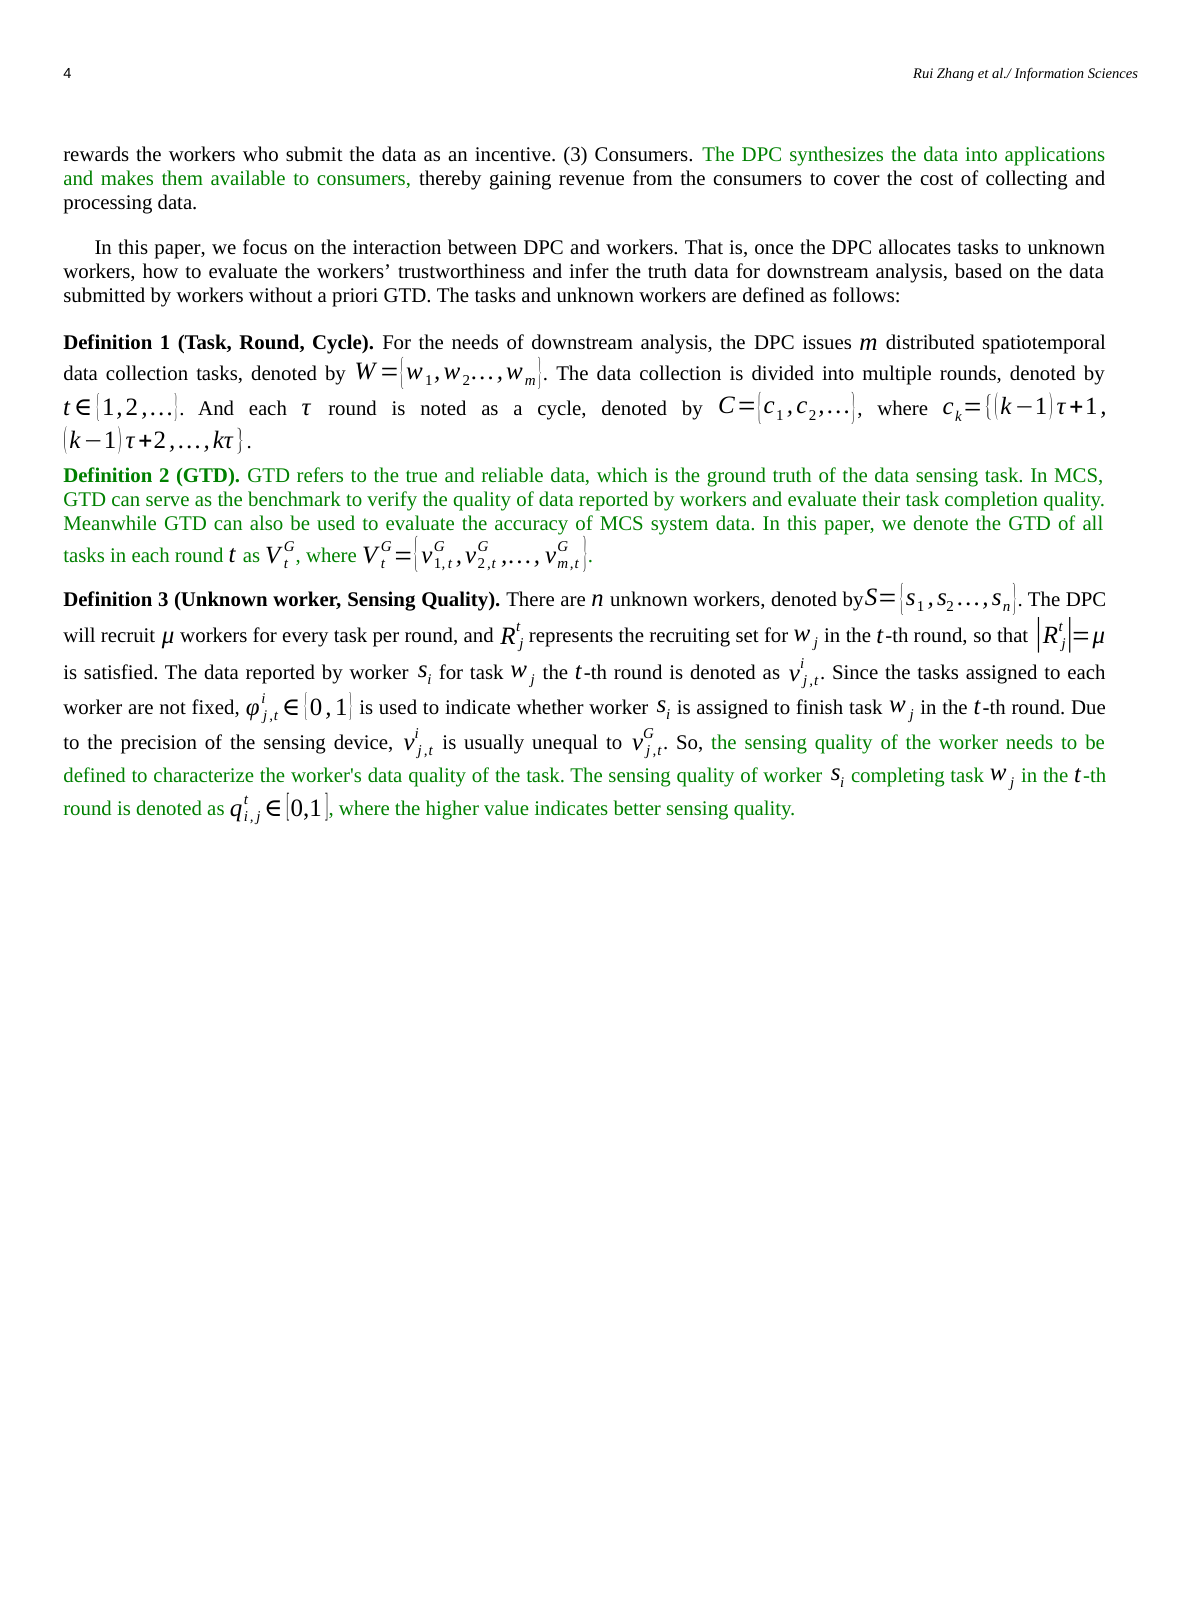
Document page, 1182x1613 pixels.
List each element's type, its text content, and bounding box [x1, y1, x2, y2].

text Definition 1 (Task, Round, Cycle). For the needs of downstream analysis, the DPC issues distributed spatiotemporal data collection tasks, denoted by . The data collection is divided into multiple rounds, denoted by . And each round is noted as a cycle, denoted by , where . [63, 328, 1106, 456]
text In this paper, we focus on the interaction between DPC and workers. That is, once the DPC allocates tasks to unknown workers, how to evaluate the workers’ trustworthiness and infer the truth data for downstream analysis, based on the data submitted by workers without a priori GTD. The tasks and unknown workers are defined as follows: [63, 235, 1106, 307]
text Definition 3 (Unknown worker, Sensing Quality). There are unknown workers, denoted by. The DPC will recruit workers for every task per round, and represents the recruiting set for in the -th round, so that is satisfied. The data reported by worker for task the -th round is denoted as . Since the tasks assigned to each worker are not fixed, is used to indicate whether worker is assigned to finish task in the -th round. Due to the precision of the sensing device, is usually unequal to . So, the sensing quality of the worker needs to be defined to characterize the worker's data quality of the task. The sensing quality of worker completing task in the -th round is denoted as , where the higher value indicates better sensing quality. [63, 581, 1106, 825]
text Definition 2 (GTD). GTD refers to the true and reliable data, which is the ground truth of the data sensing task. In MCS, GTD can serve as the benchmark to verify the quality of data reported by workers and evaluate their task completion quality. Meanwhile GTD can also be used to evaluate the accuracy of MCS system data. In this paper, we denote the GTD of all tasks in each round as , where . [63, 463, 1106, 574]
